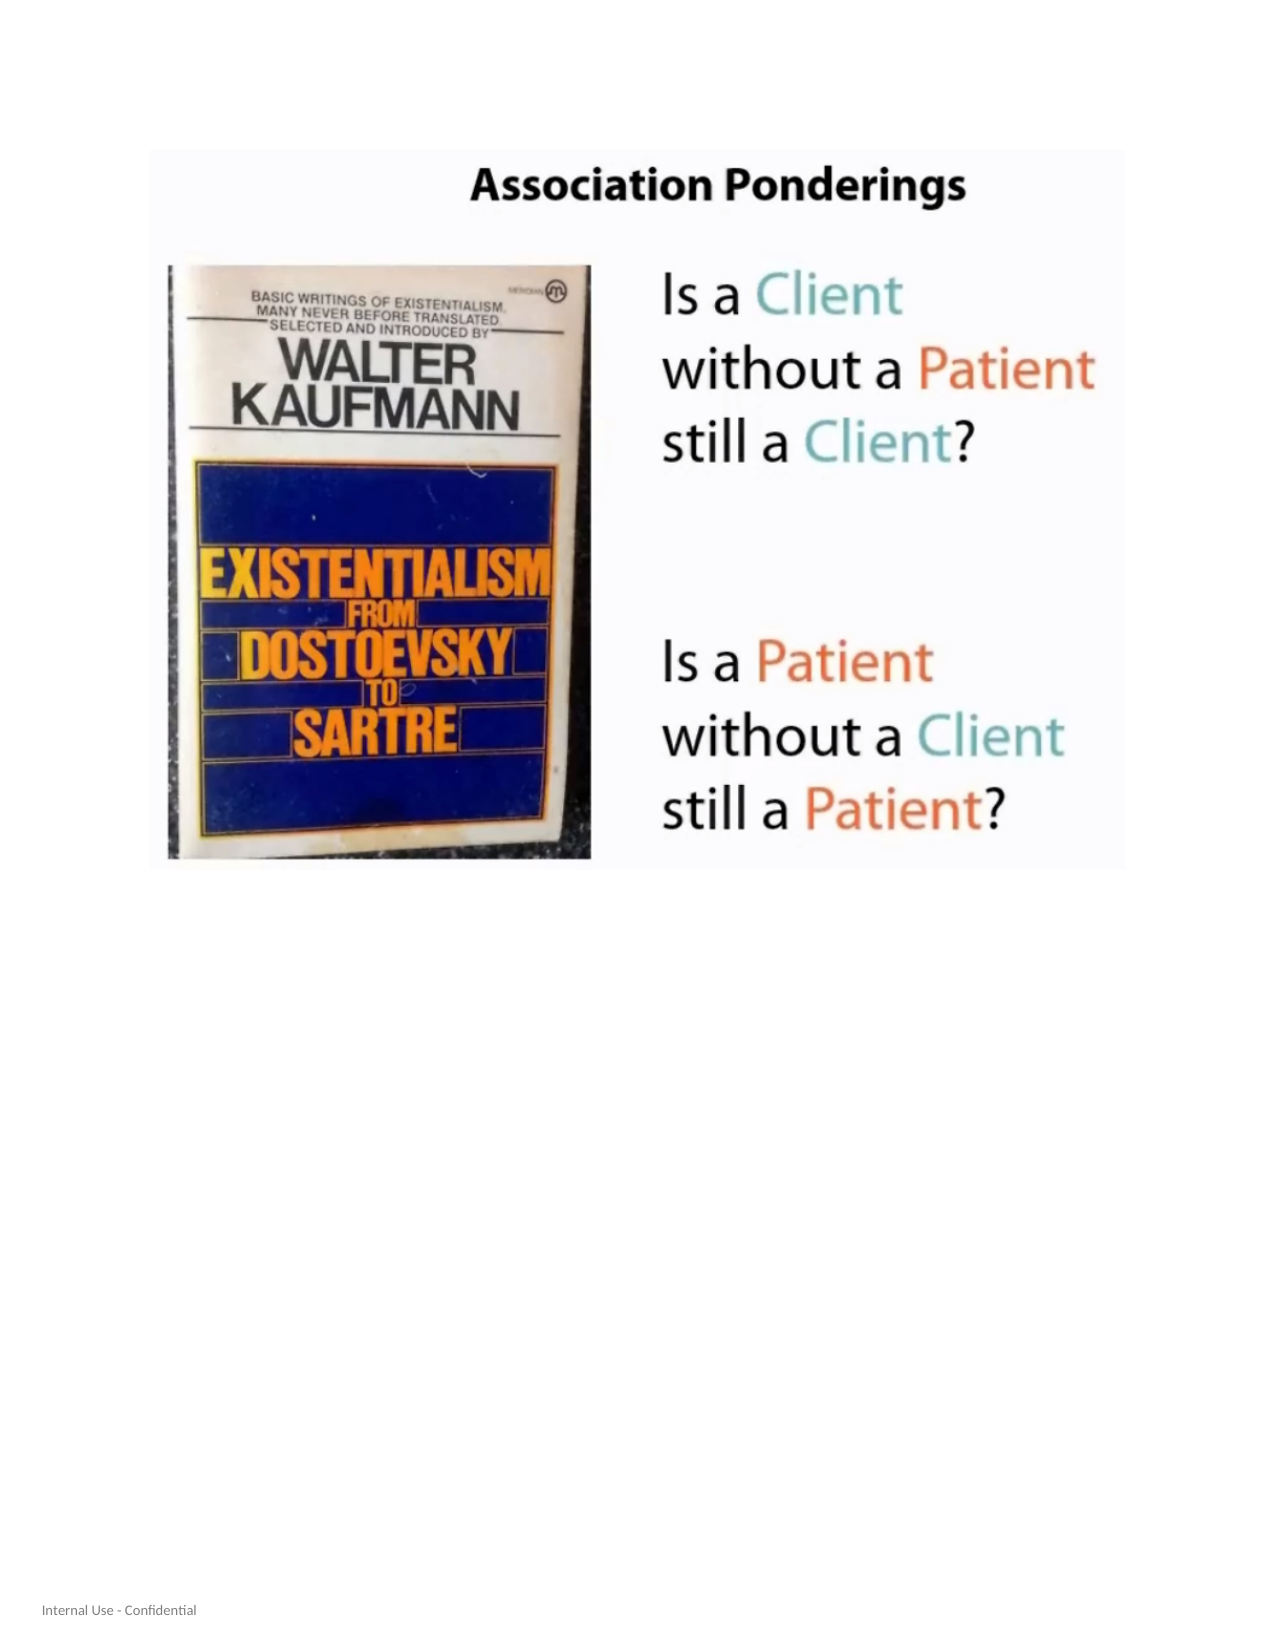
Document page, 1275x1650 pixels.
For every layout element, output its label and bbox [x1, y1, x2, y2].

picture [150, 150, 1125, 870]
